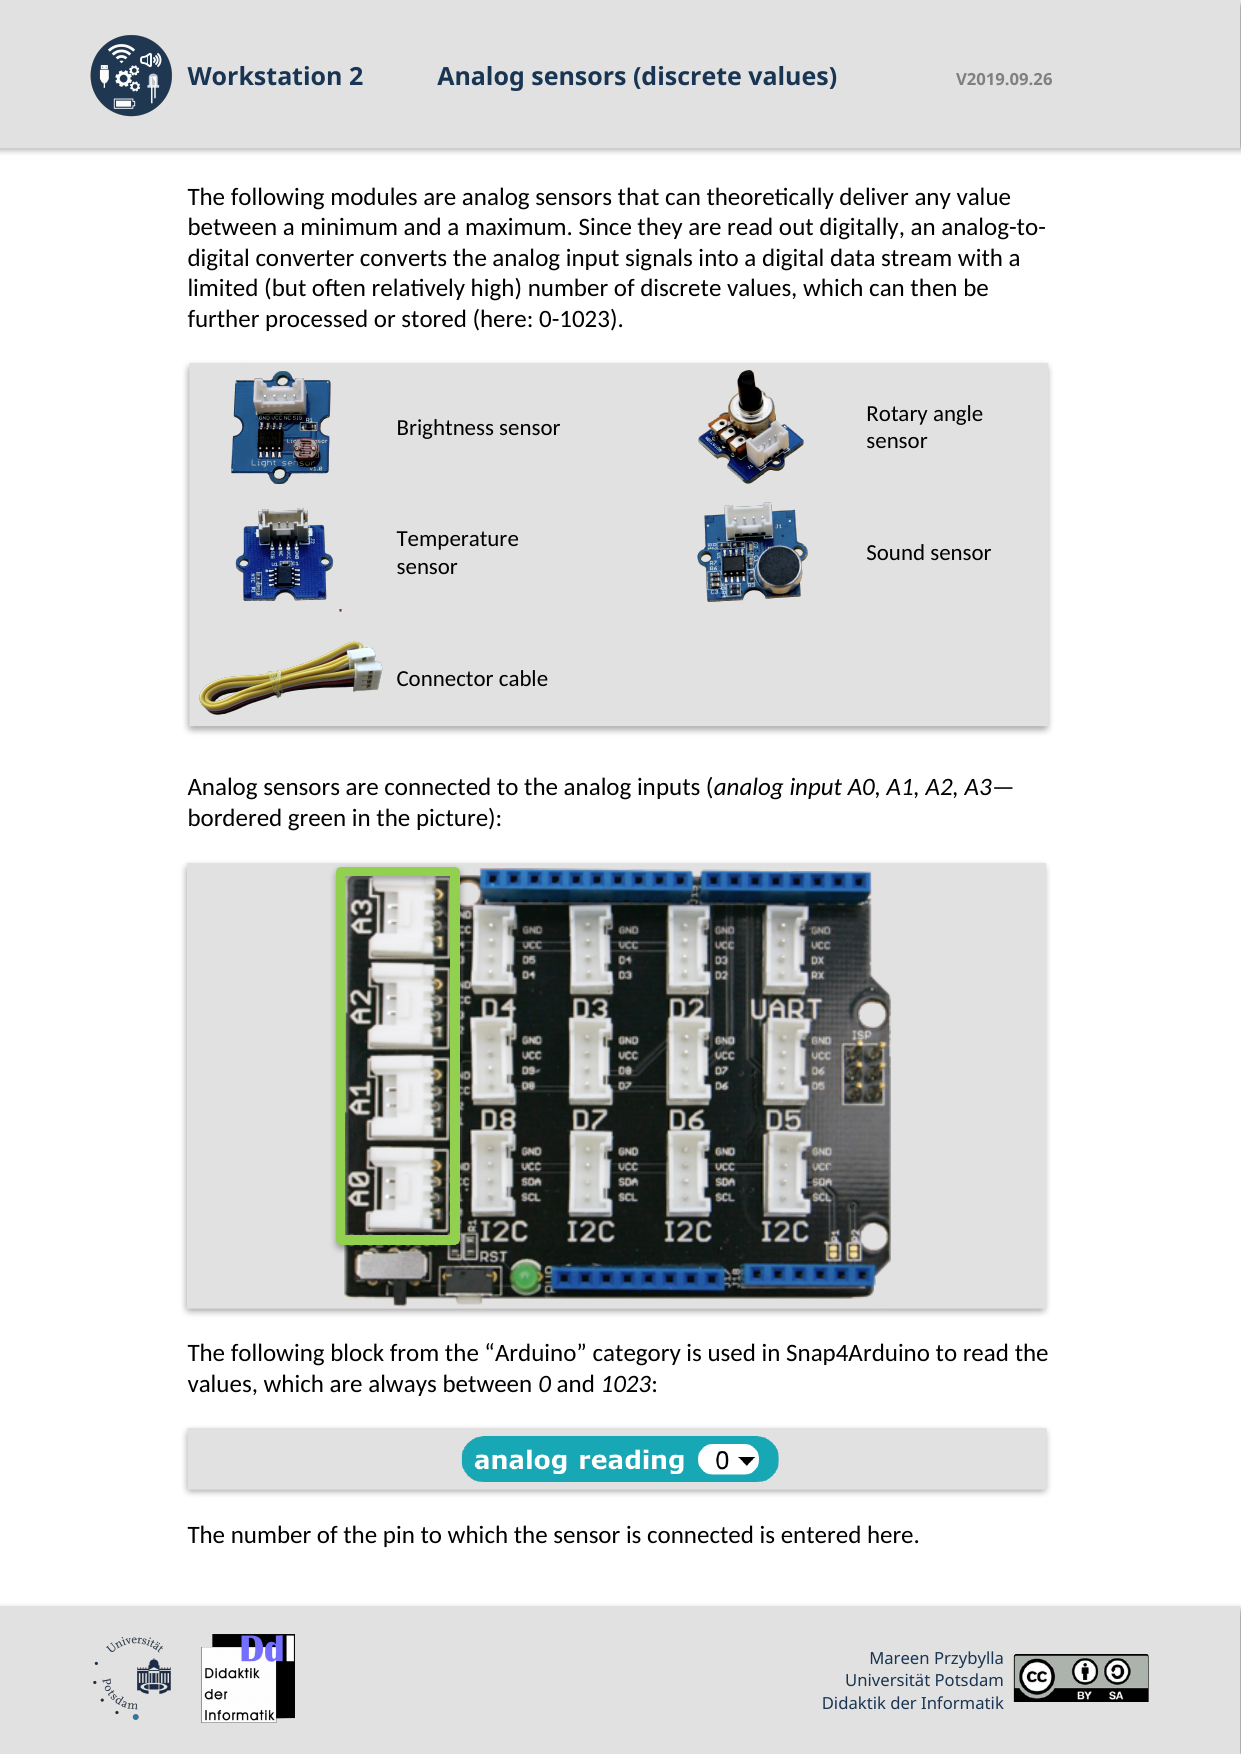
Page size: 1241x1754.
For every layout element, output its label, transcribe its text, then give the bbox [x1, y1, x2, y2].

table_header [451, 1429, 790, 1488]
table_cell [179, 615, 385, 741]
picture [342, 863, 898, 1307]
picture [87, 31, 175, 120]
table_cell Sound sensor [855, 490, 1061, 615]
text Analog sensors are connected to the analog inputs (analog input A0, A1, A2, A3—bordered green in the picture): [187, 772, 1053, 833]
text The number of the pin to which the sensor is connected is entered here. [187, 1519, 1053, 1549]
picture [89, 1634, 175, 1723]
picture [229, 367, 335, 486]
picture [689, 493, 815, 612]
picture [190, 637, 386, 719]
table_cell [649, 490, 855, 615]
picture [222, 493, 342, 612]
table_cell Rotary angle sensor [855, 364, 1061, 489]
picture [345, 876, 450, 1235]
table_cell Temperature sensor [385, 490, 592, 615]
picture [1013, 1654, 1149, 1702]
table_cell [179, 490, 385, 615]
text The following modules are analog sensors that can theoretically deliver any value between a minimum and a maximum. Since they are read out digitally, an analog-to-digital converter converts the analog input signals into a digital data stream with a limited (but often relatively high) number of discrete values, which can then be further processed or stored (here: 0-1023). [187, 181, 1053, 333]
table_cell Connector cable [385, 615, 592, 741]
table_header [179, 364, 385, 489]
text The following block from the “Arduino” category is used in Snap4Arduino to read the values, which are always between 0 and 1023: [187, 1338, 1053, 1399]
table_header Brightness sensor [385, 364, 592, 489]
picture [697, 367, 807, 486]
picture [461, 1436, 779, 1482]
picture [201, 1634, 295, 1723]
table_cell [649, 364, 855, 489]
